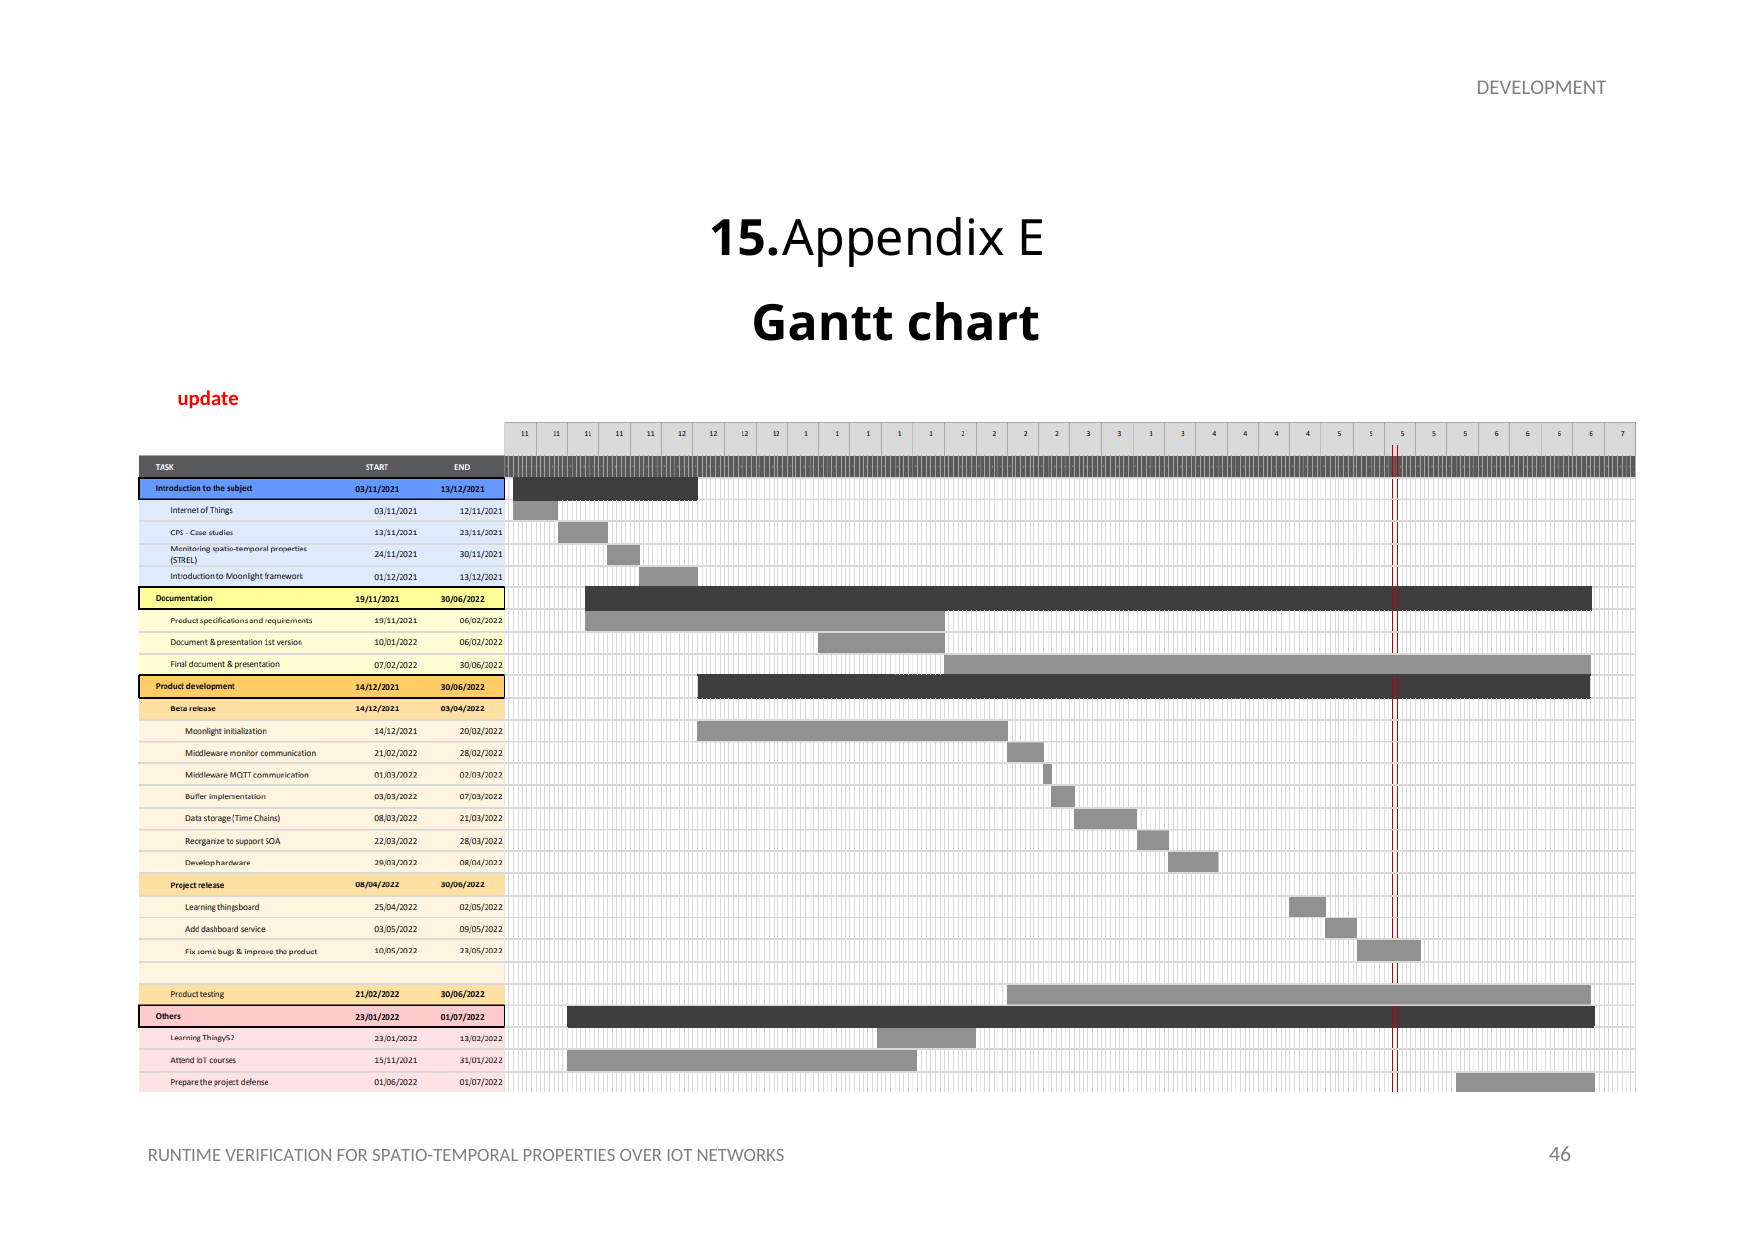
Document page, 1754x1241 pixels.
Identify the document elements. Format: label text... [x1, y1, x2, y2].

text update [148, 385, 1606, 410]
subtitle Appendix E Gantt chart [148, 202, 1606, 355]
